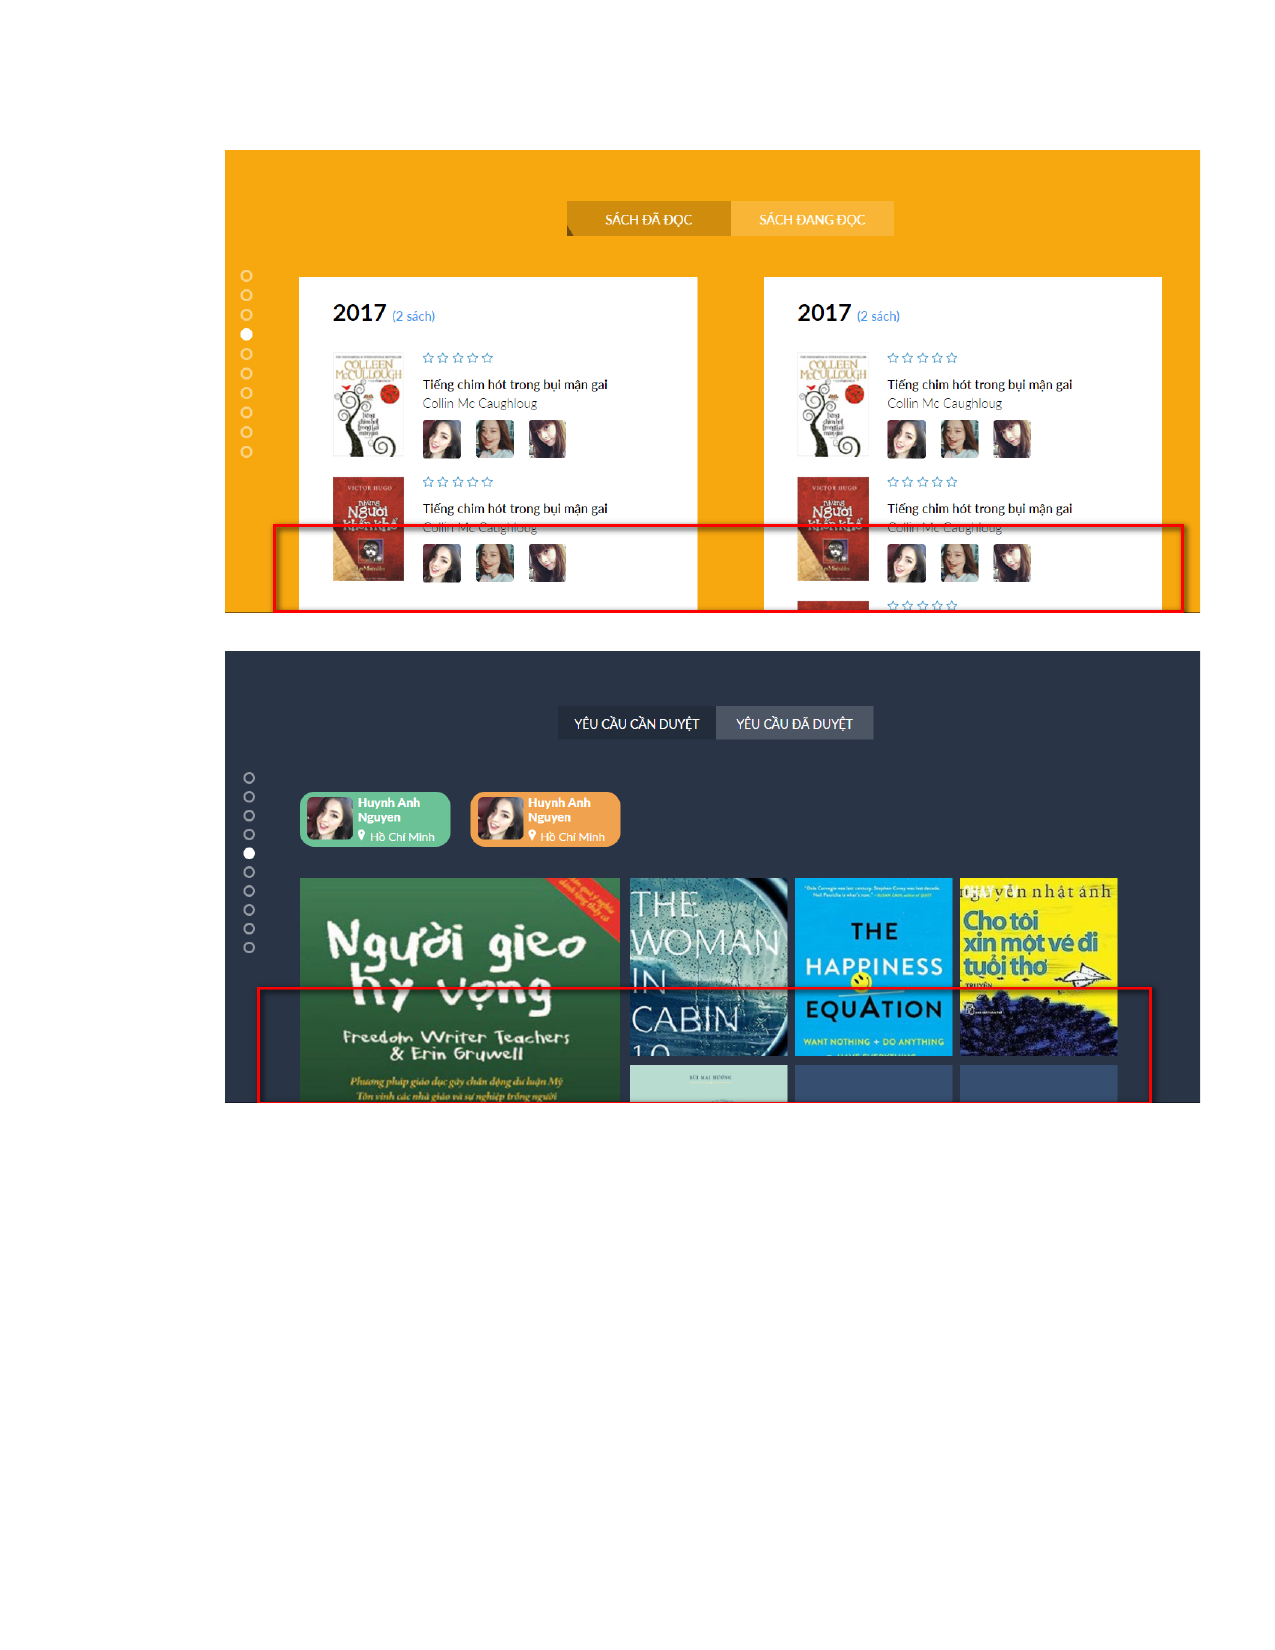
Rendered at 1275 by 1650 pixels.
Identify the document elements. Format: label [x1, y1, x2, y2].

picture [225, 150, 1200, 613]
picture [225, 651, 1200, 1103]
